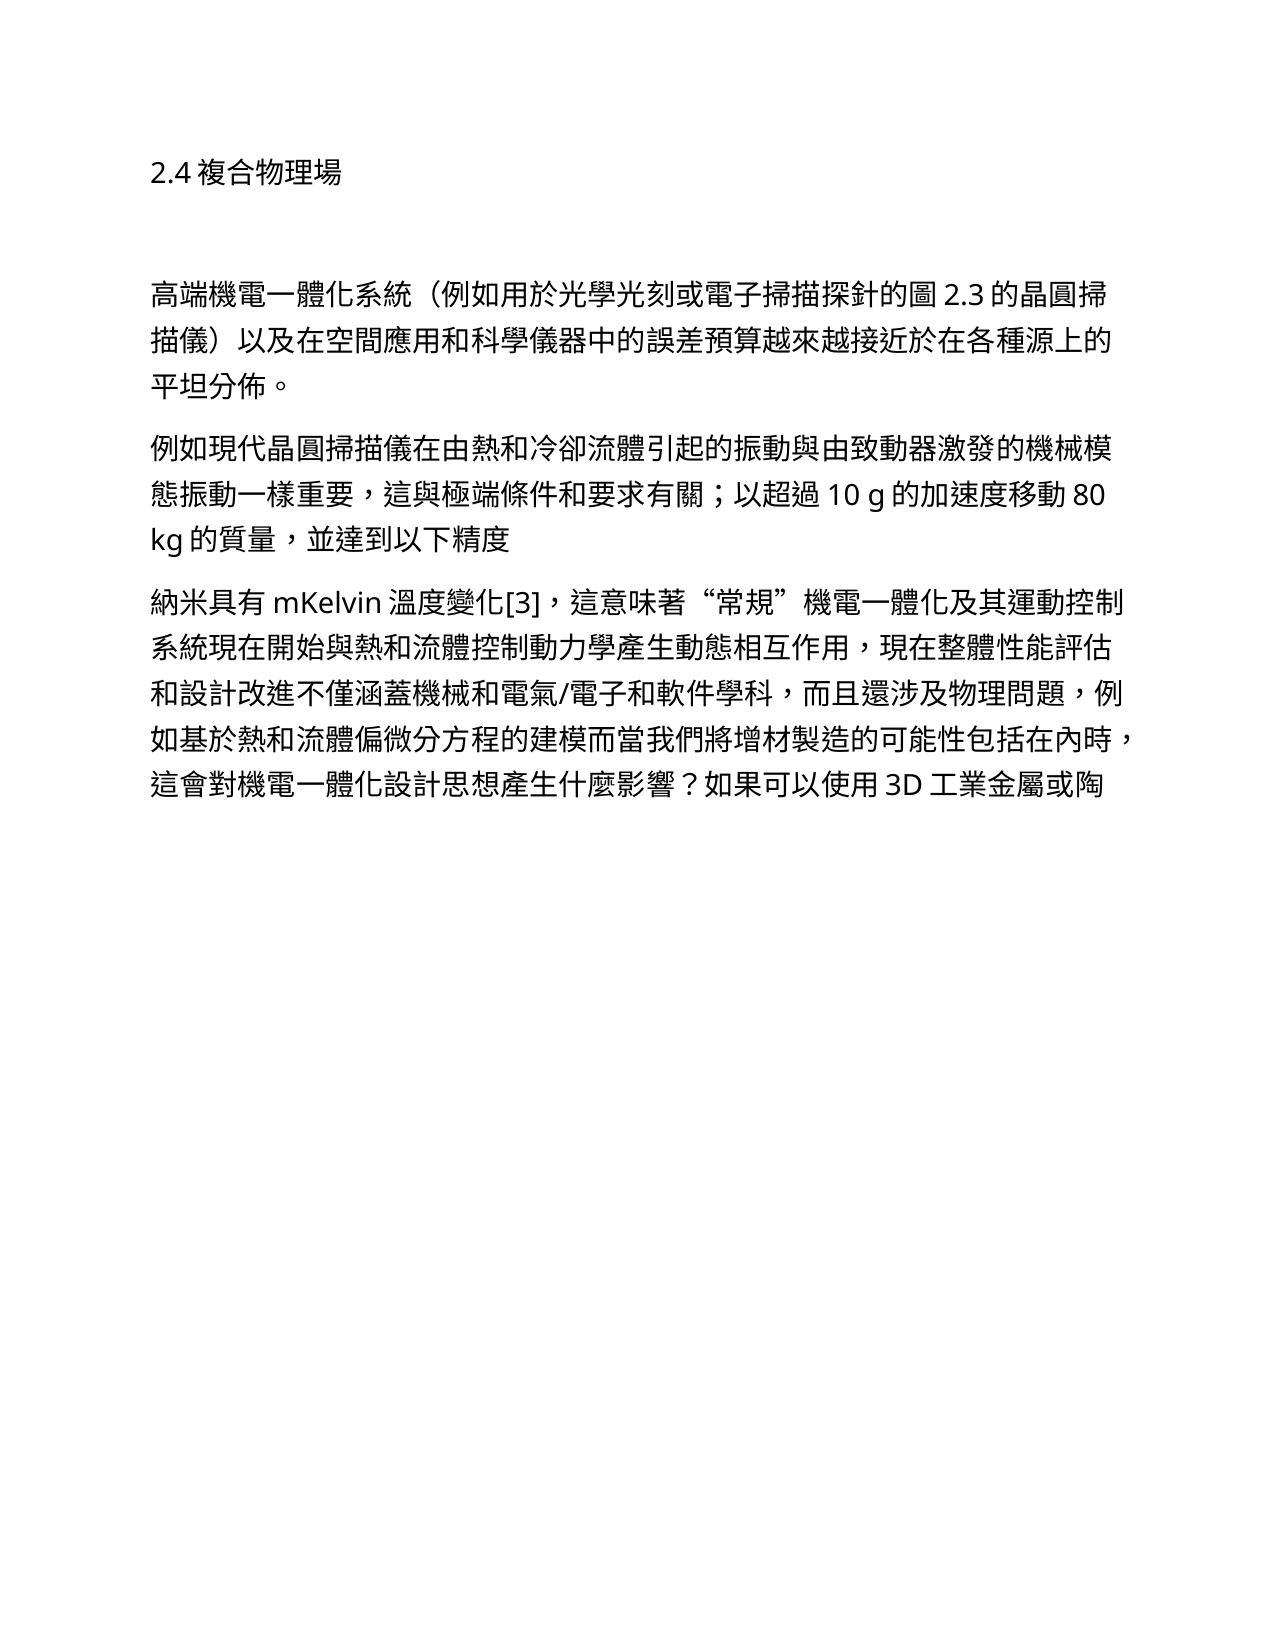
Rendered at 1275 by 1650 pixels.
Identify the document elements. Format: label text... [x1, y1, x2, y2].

text 納米具有mKelvin溫度變化[3]，這意味著“常規”機電一體化及其運動控制系統現在開始與熱和流體控制動力學產生動態相互作用，現在整體性能評估和設計改進不僅涵蓋機械和電氣/電子和軟件學科，而且還涉及物理問題，例如基於熱和流體偏微分方程的建模而當我們將增材製造的可能性包括在內時，這會對機電一體化設計思想產生什麼影響？如果可以使用3D工業金屬或陶瓷打印機自由調整我們的機構形狀，那麼如何獲得整體最佳設計？ [150, 579, 1125, 804]
text 2.4複合物理場 [150, 150, 1125, 192]
text 例如現代晶圓掃描儀在由熱和冷卻流體引起的振動與由致動器激發的機械模態振動一樣重要，這與極端條件和要求有關；以超過10 g的加速度移動80 kg的質量，並達到以下精度 [150, 426, 1125, 559]
text 高端機電一體化系統（例如用於光學光刻或電子掃描探針的圖2.3的晶圓掃描儀）以及在空間應用和科學儀器中的誤差預算越來越接近於在各種源上的平坦分佈。 [150, 272, 1125, 406]
